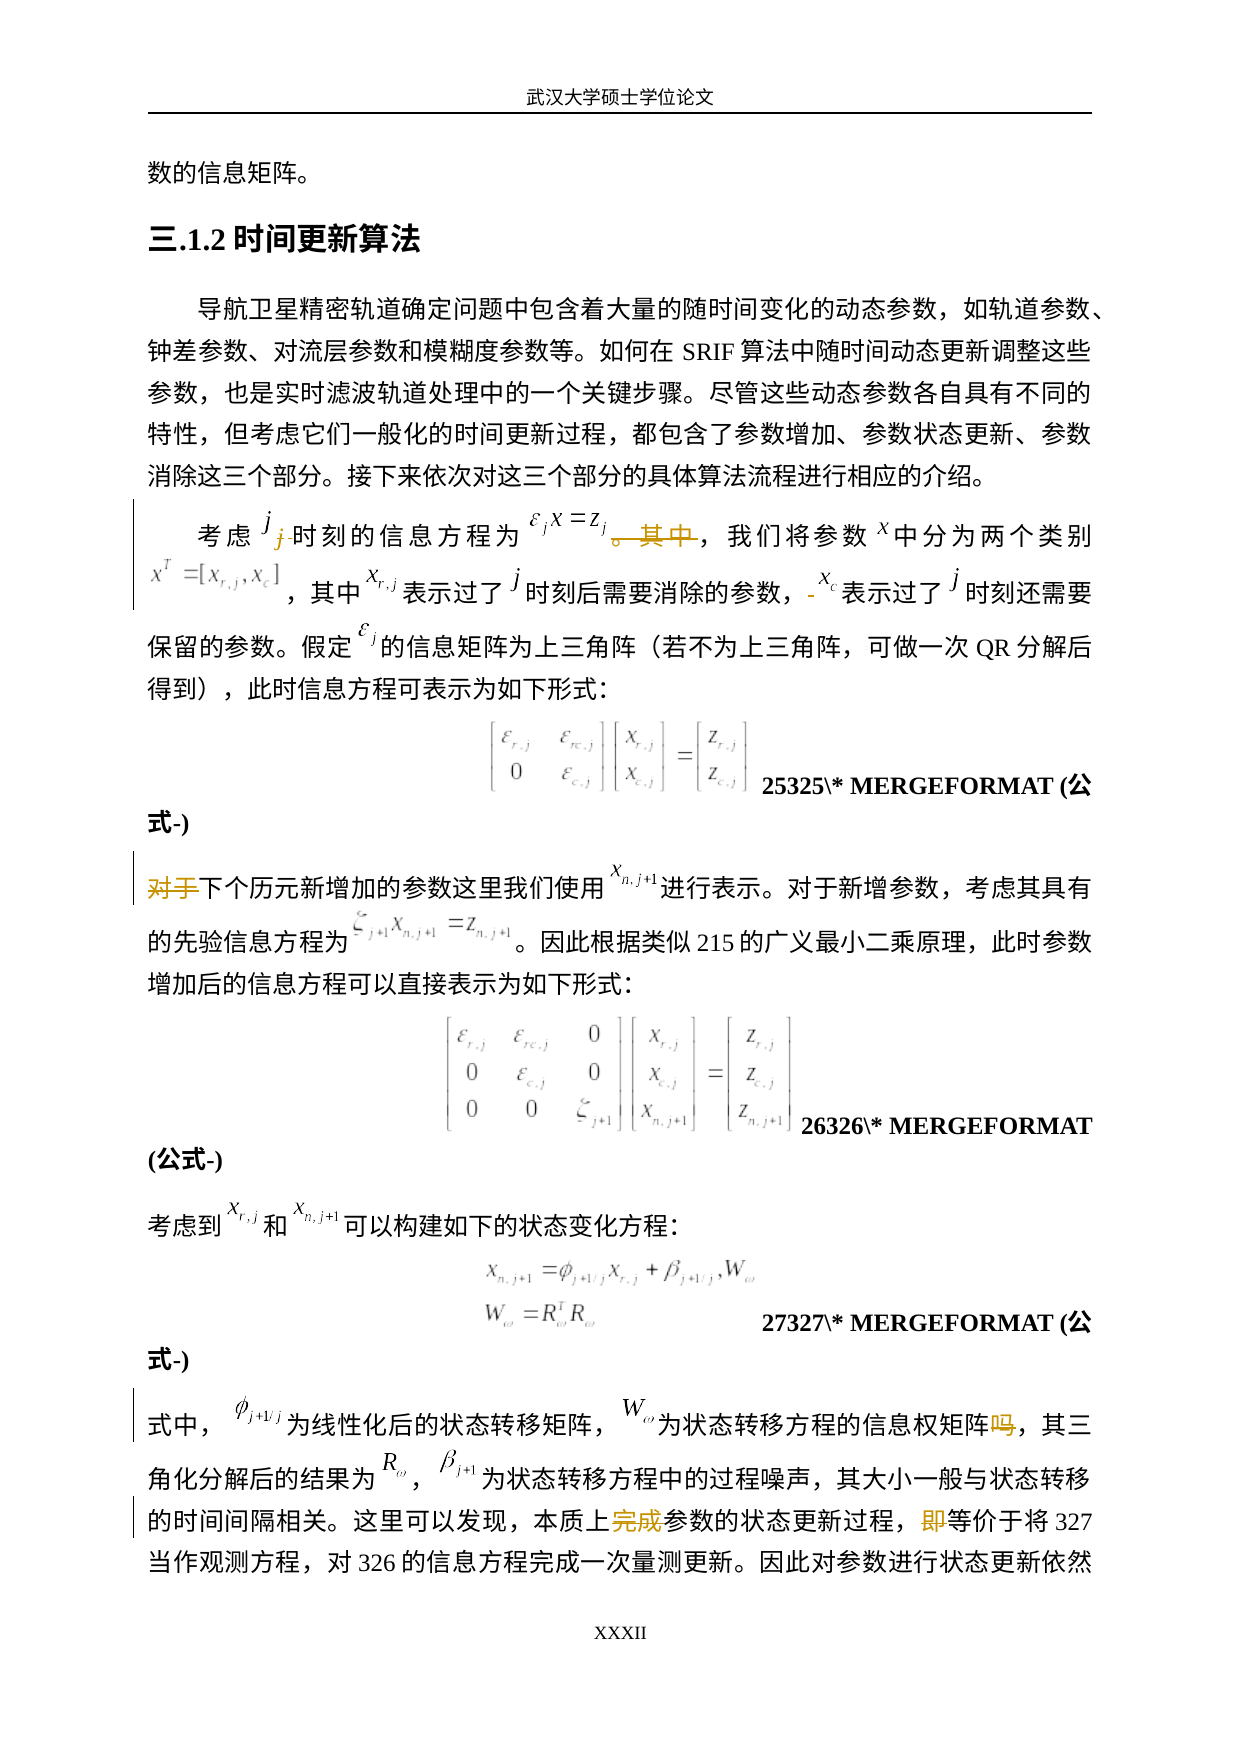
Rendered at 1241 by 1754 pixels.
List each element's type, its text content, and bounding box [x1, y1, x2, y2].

text 时间更新算法 [148, 214, 1092, 259]
text 考虑到和可以构建如下的状态变化方程： [148, 1188, 1092, 1242]
text 下个历元新增加的参数这里我们使用进行表示。对于新增参数，考虑其具有的先验信息方程为。因此根据类似的广义最小二乘原理，此时参数增加后的信息方程可以直接表示为如下形式： [148, 851, 1092, 1000]
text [148, 1388, 1092, 1579]
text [148, 148, 1092, 189]
text 导航卫星精密轨道确定问题中包含着大量的随时间变化的动态参数，如轨道参数、钟差参数、对流层参数和模糊度参数等。如何在SRIF算法中随时间动态更新调整这些参数，也是实时滤波轨道处理中的一个关键步骤。尽管这些动态参数各自具有不同的特性，但考虑它们一般化的时间更新过程，都包含了参数增加、参数状态更新、参数消除这三个部分。接下来依次对这三个部分的具体算法流程进行相应的介绍。 [148, 284, 1092, 493]
text 考虑时刻的信息方程为，我们将参数中分为两个类别，其中表示过了时刻后需要消除的参数，表示过了时刻还需要保留的参数。假定的信息矩阵为上三角阵（若不为上三角阵，可做一次QR分解后得到），此时信息方程可表示为如下形式： [148, 499, 1092, 705]
